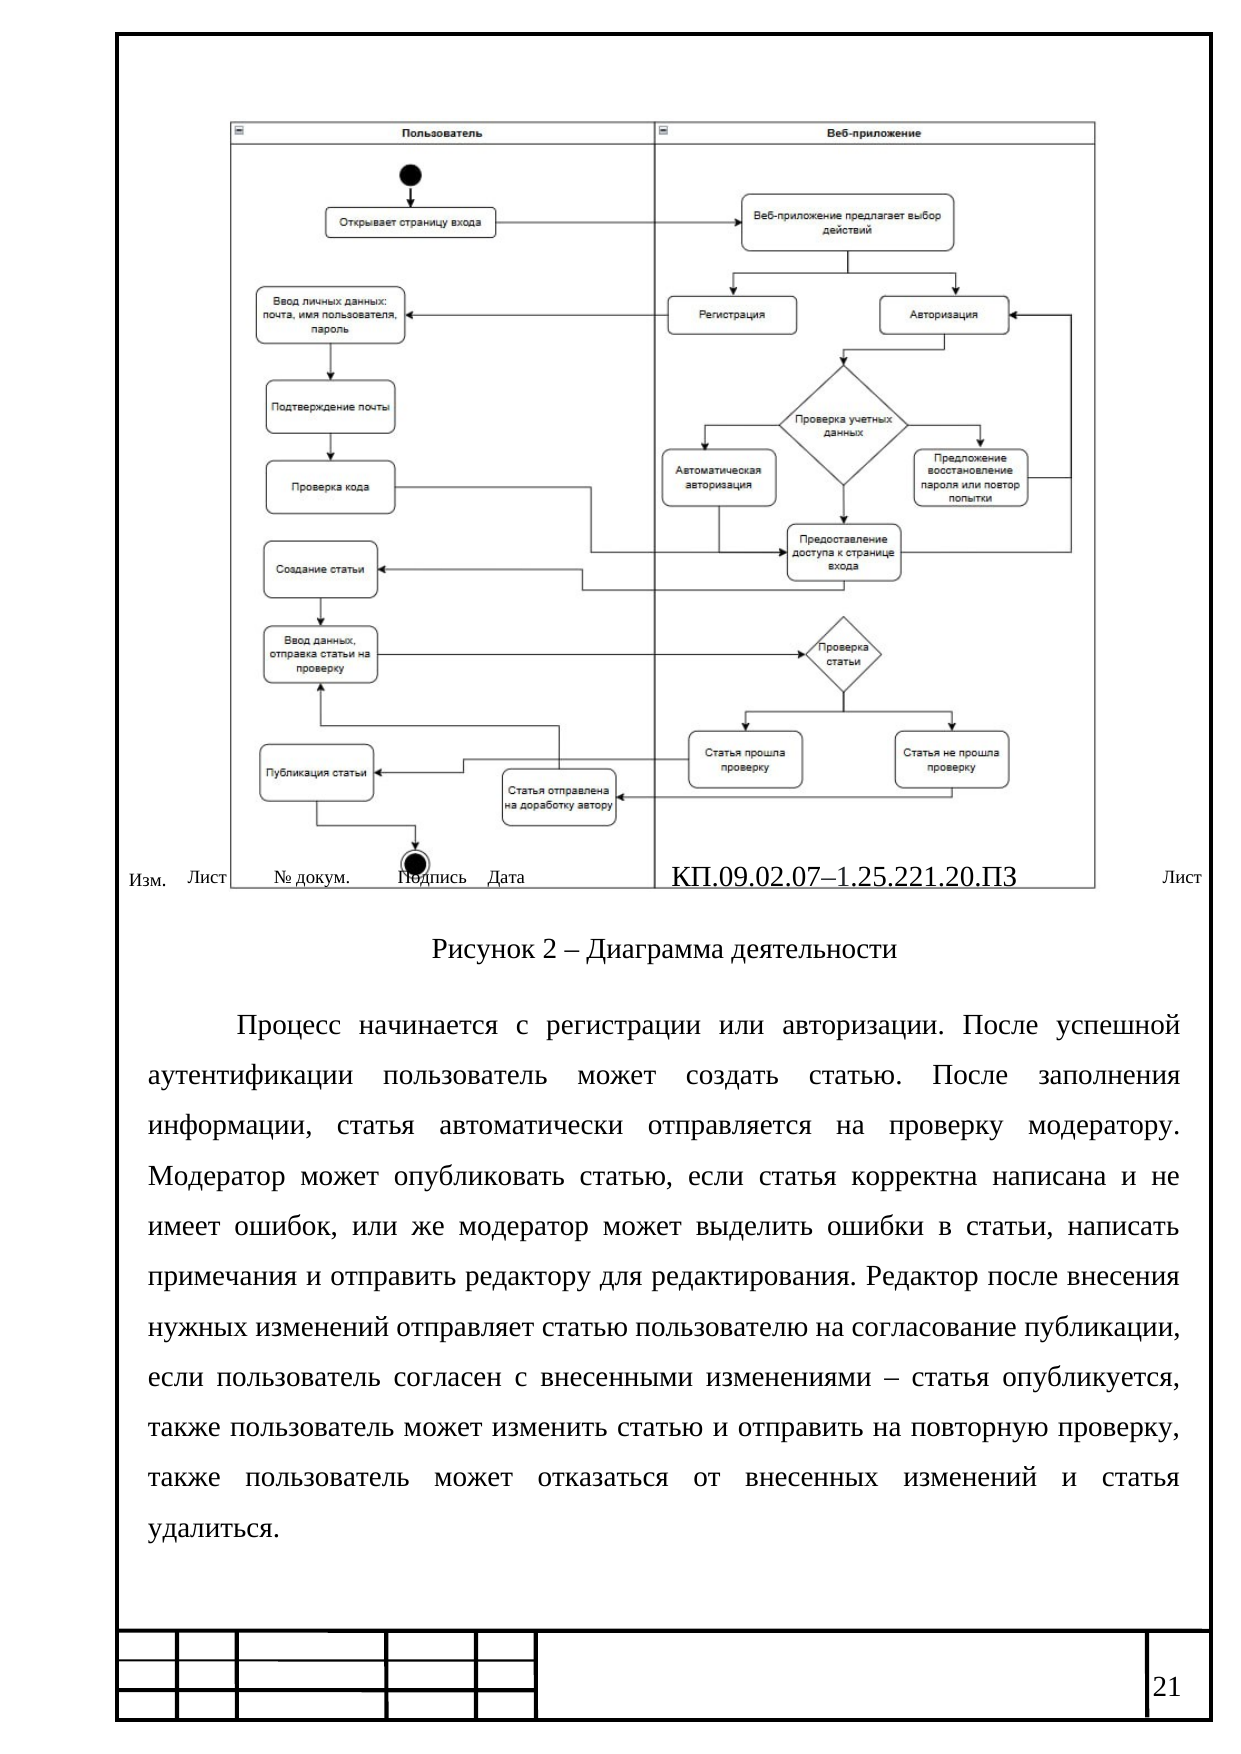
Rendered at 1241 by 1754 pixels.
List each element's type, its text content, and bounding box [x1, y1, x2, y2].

picture [228, 118, 1101, 892]
text Рисунок 2 – Диаграмма деятельности [148, 931, 1181, 965]
text Процесс начинается с регистрации или авторизации. После успешной аутентификации пользователь может создать статью. После заполнения информации, статья автоматически отправляется на проверку модератору. Модератор может опубликовать статью, если статья корректна написана и не имеет ошибок, или же модератор может выделить ошибки в статьи, написать примечания и отправить редактору для редактирования. Редактор после внесения нужных изменений отправляет статью пользователю на согласование публикации, если пользователь согласен с внесенными изменениями – статья опубликуется, также пользователь может изменить статью и отправить на повторную проверку, также пользователь может отказаться от внесенных изменений и статья удалиться. [148, 1007, 1181, 1543]
